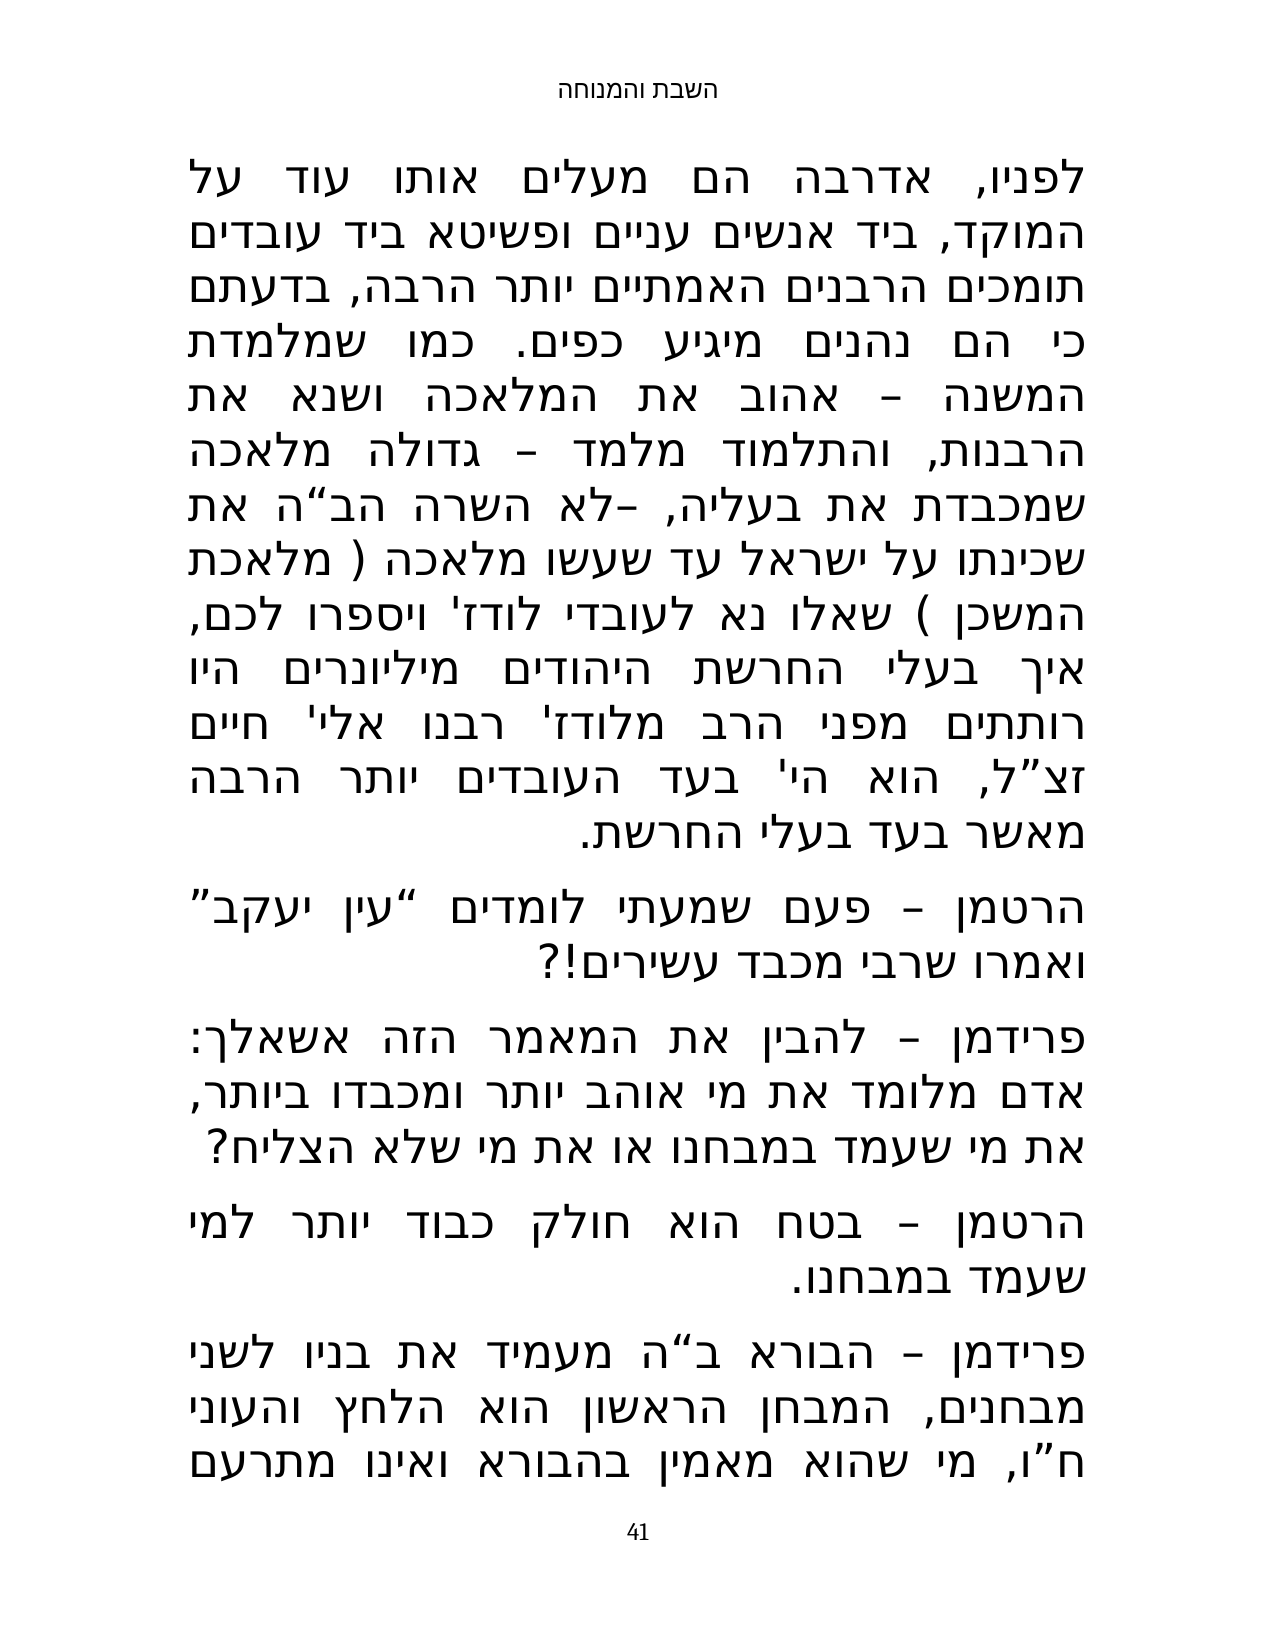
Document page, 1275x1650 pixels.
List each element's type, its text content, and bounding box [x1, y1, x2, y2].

text פרידמן – להבין את המאמר הזה אשאלך: אדם מלומד את מי אוהב יותר ומכבדו ביותר, את מי שעמד במבחנו או את מי שלא הצליח? [187, 1010, 1087, 1174]
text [187, 1325, 1087, 1489]
text הרטמן – פעם שמעתי לומדים “עין יעקב” ואמרו שרבי מכבד עשירים!? [187, 880, 1087, 989]
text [187, 150, 1087, 859]
text הרטמן – בטח הוא חולק כבוד יותר למי שעמד במבחנו. [187, 1195, 1087, 1304]
